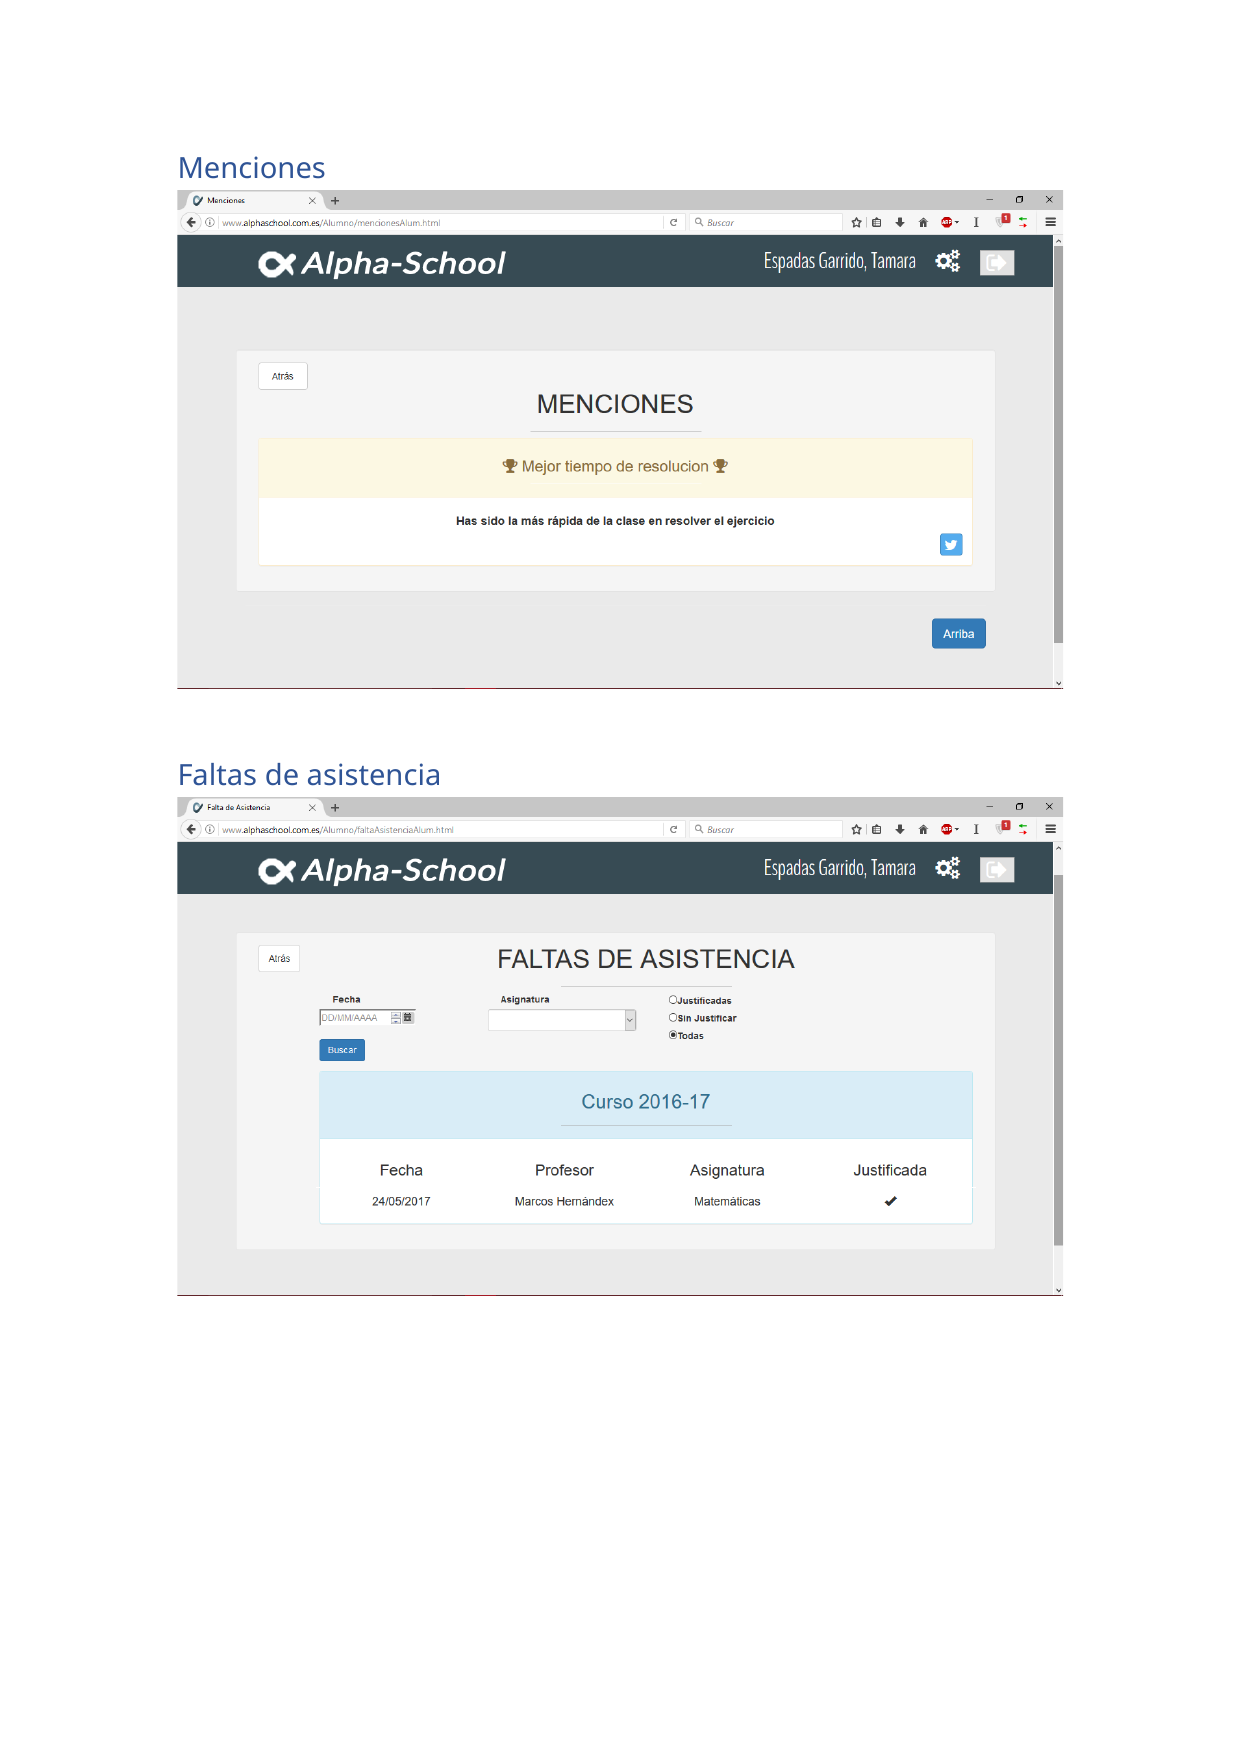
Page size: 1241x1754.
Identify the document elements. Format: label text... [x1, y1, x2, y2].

subtitle Menciones [177, 148, 1063, 187]
picture [177, 797, 1064, 1296]
picture [177, 190, 1064, 689]
subtitle Faltas de asistencia [177, 754, 1063, 794]
